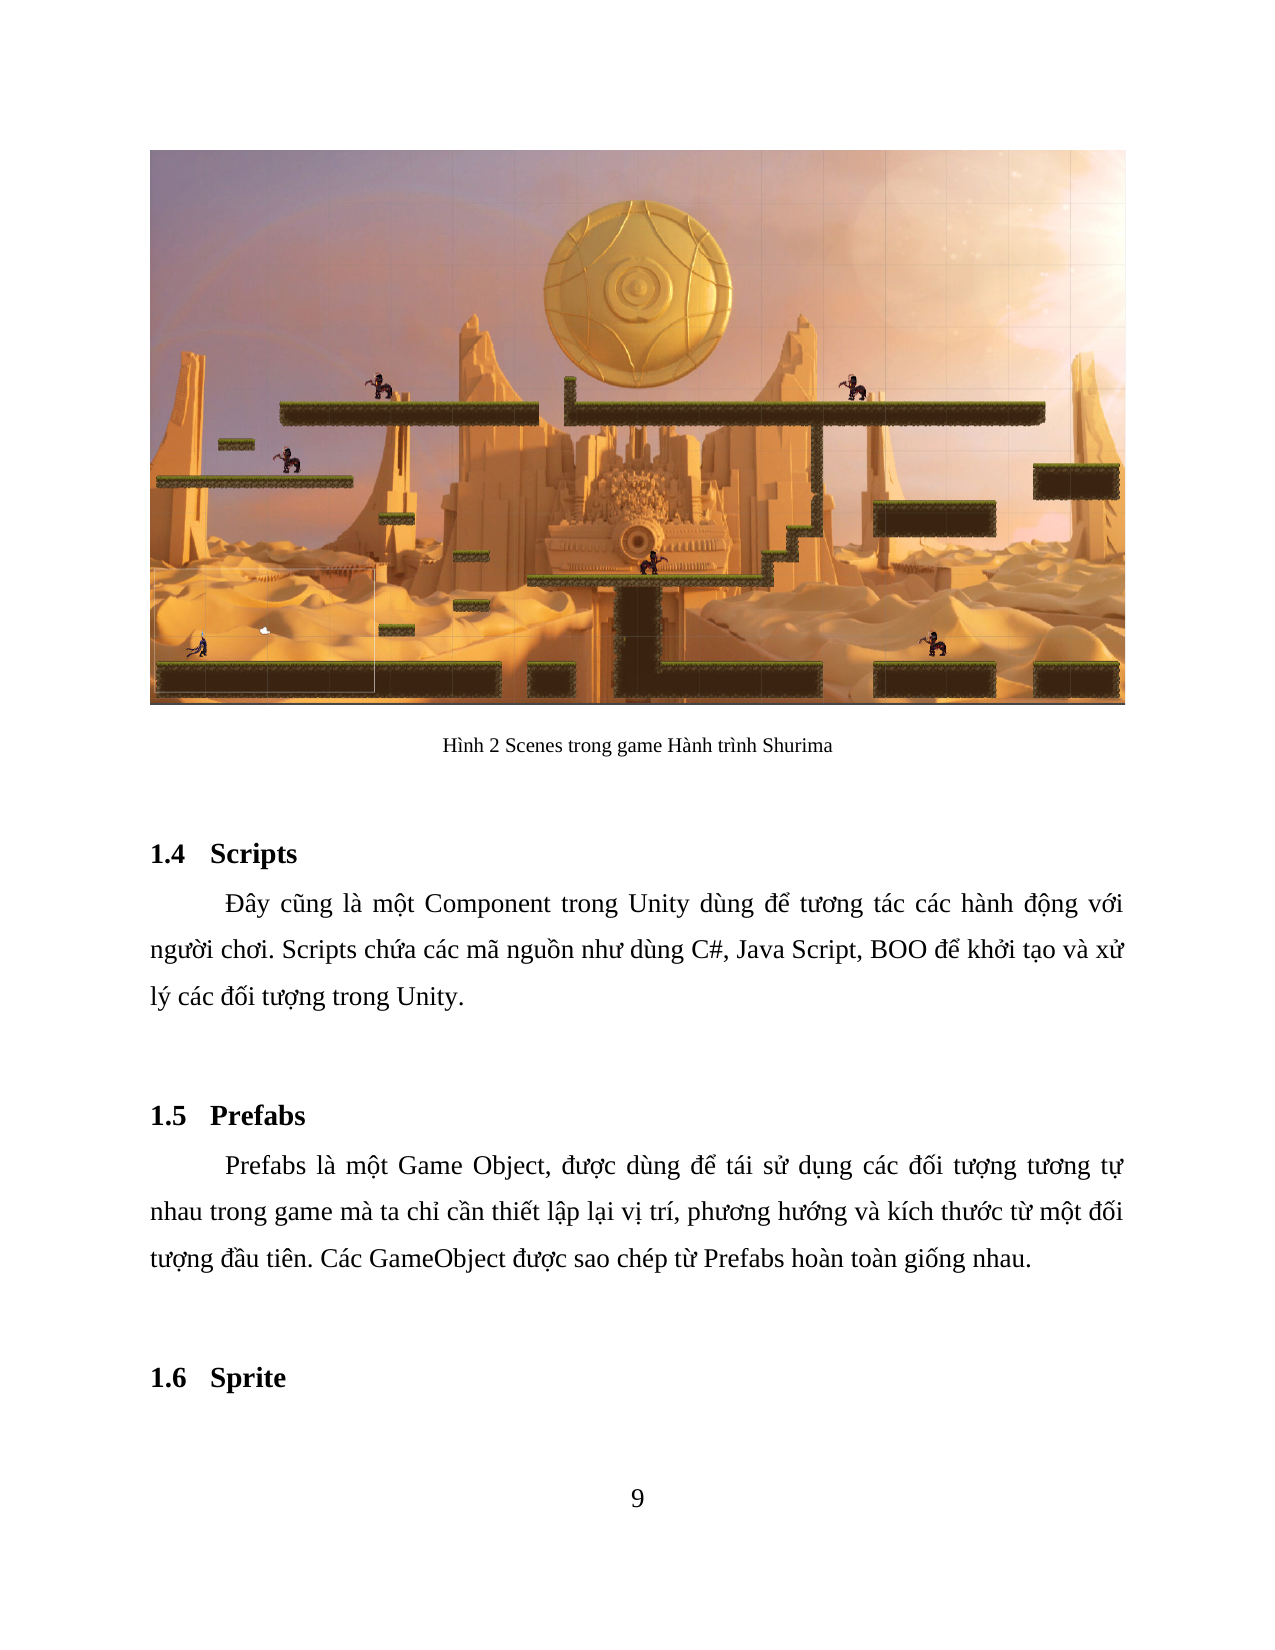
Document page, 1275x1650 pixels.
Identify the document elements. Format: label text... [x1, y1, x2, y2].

text Hình 2 Scenes trong game Hành trình Shurima [150, 733, 1125, 757]
picture [150, 150, 1125, 705]
subtitle Sprite [150, 1360, 1125, 1394]
subtitle Prefabs [150, 1098, 1125, 1132]
subtitle Scripts [150, 836, 1125, 870]
text Đây cũng là một Component trong Unity dùng để tương tác các hành động với người chơi. Scripts chứa các mã nguồn như dùng C#, Java Script, BOO để khởi tạo và xử lý các đối tượng trong Unity. [150, 887, 1125, 1011]
text Prefabs là một Game Object, được dùng để tái sử dụng các đối tượng tương tự nhau trong game mà ta chỉ cần thiết lập lại vị trí, phương hướng và kích thước từ một đối tượng đầu tiên. Các GameObject được sao chép từ Prefabs hoàn toàn giống nhau. [150, 1149, 1125, 1273]
